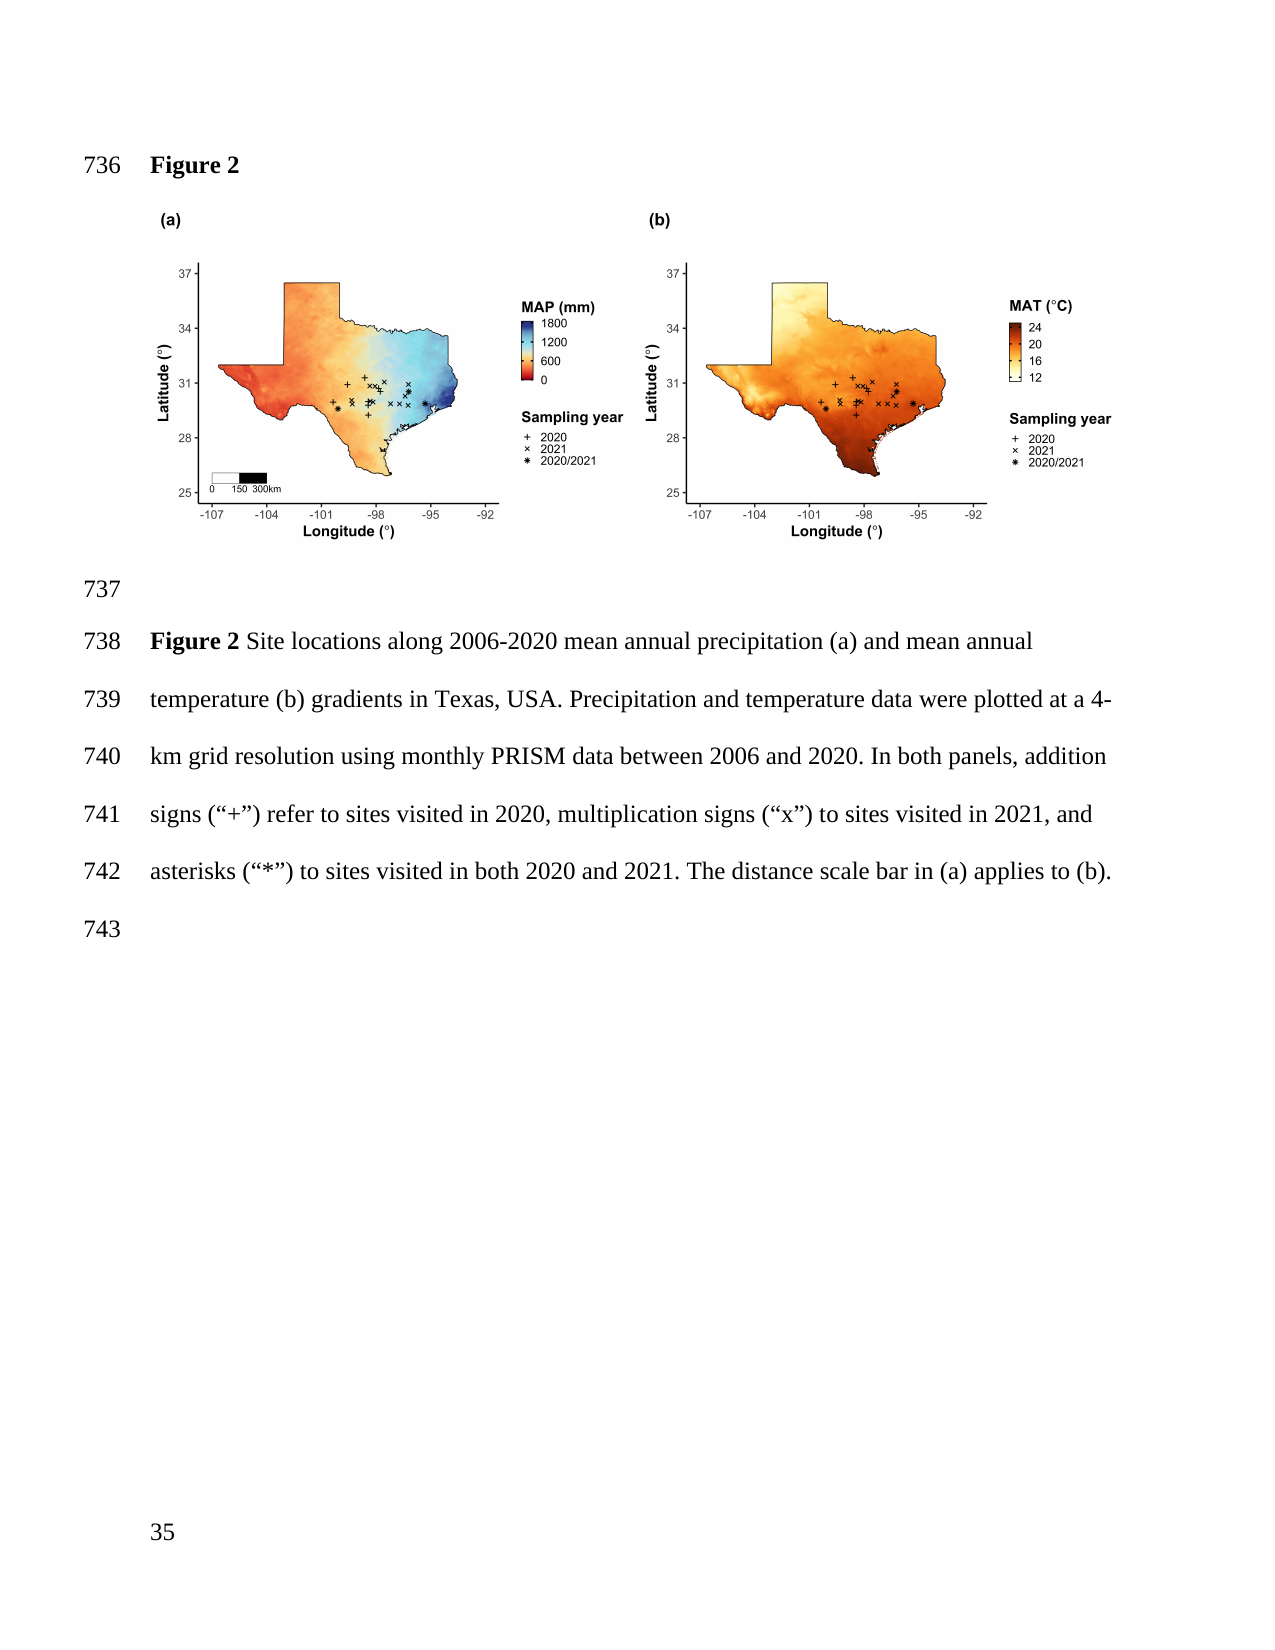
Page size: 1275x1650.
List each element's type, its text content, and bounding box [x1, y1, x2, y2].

text Figure 2 Site locations along 2006-2020 mean annual precipitation (a) and mean annual temperature (b) gradients in Texas, USA. Precipitation and temperature data were plotted at a 4-km grid resolution using monthly PRISM data between 2006 and 2020. In both panels, addition signs (“+”) refer to sites visited in 2020, multiplication signs (“x”) to sites visited in 2021, and asterisks (“*”) to sites visited in both 2020 and 2021. The distance scale bar in (a) applies to (b). [150, 598, 1125, 885]
text Figure 2 [150, 150, 1125, 179]
picture [150, 207, 1125, 598]
